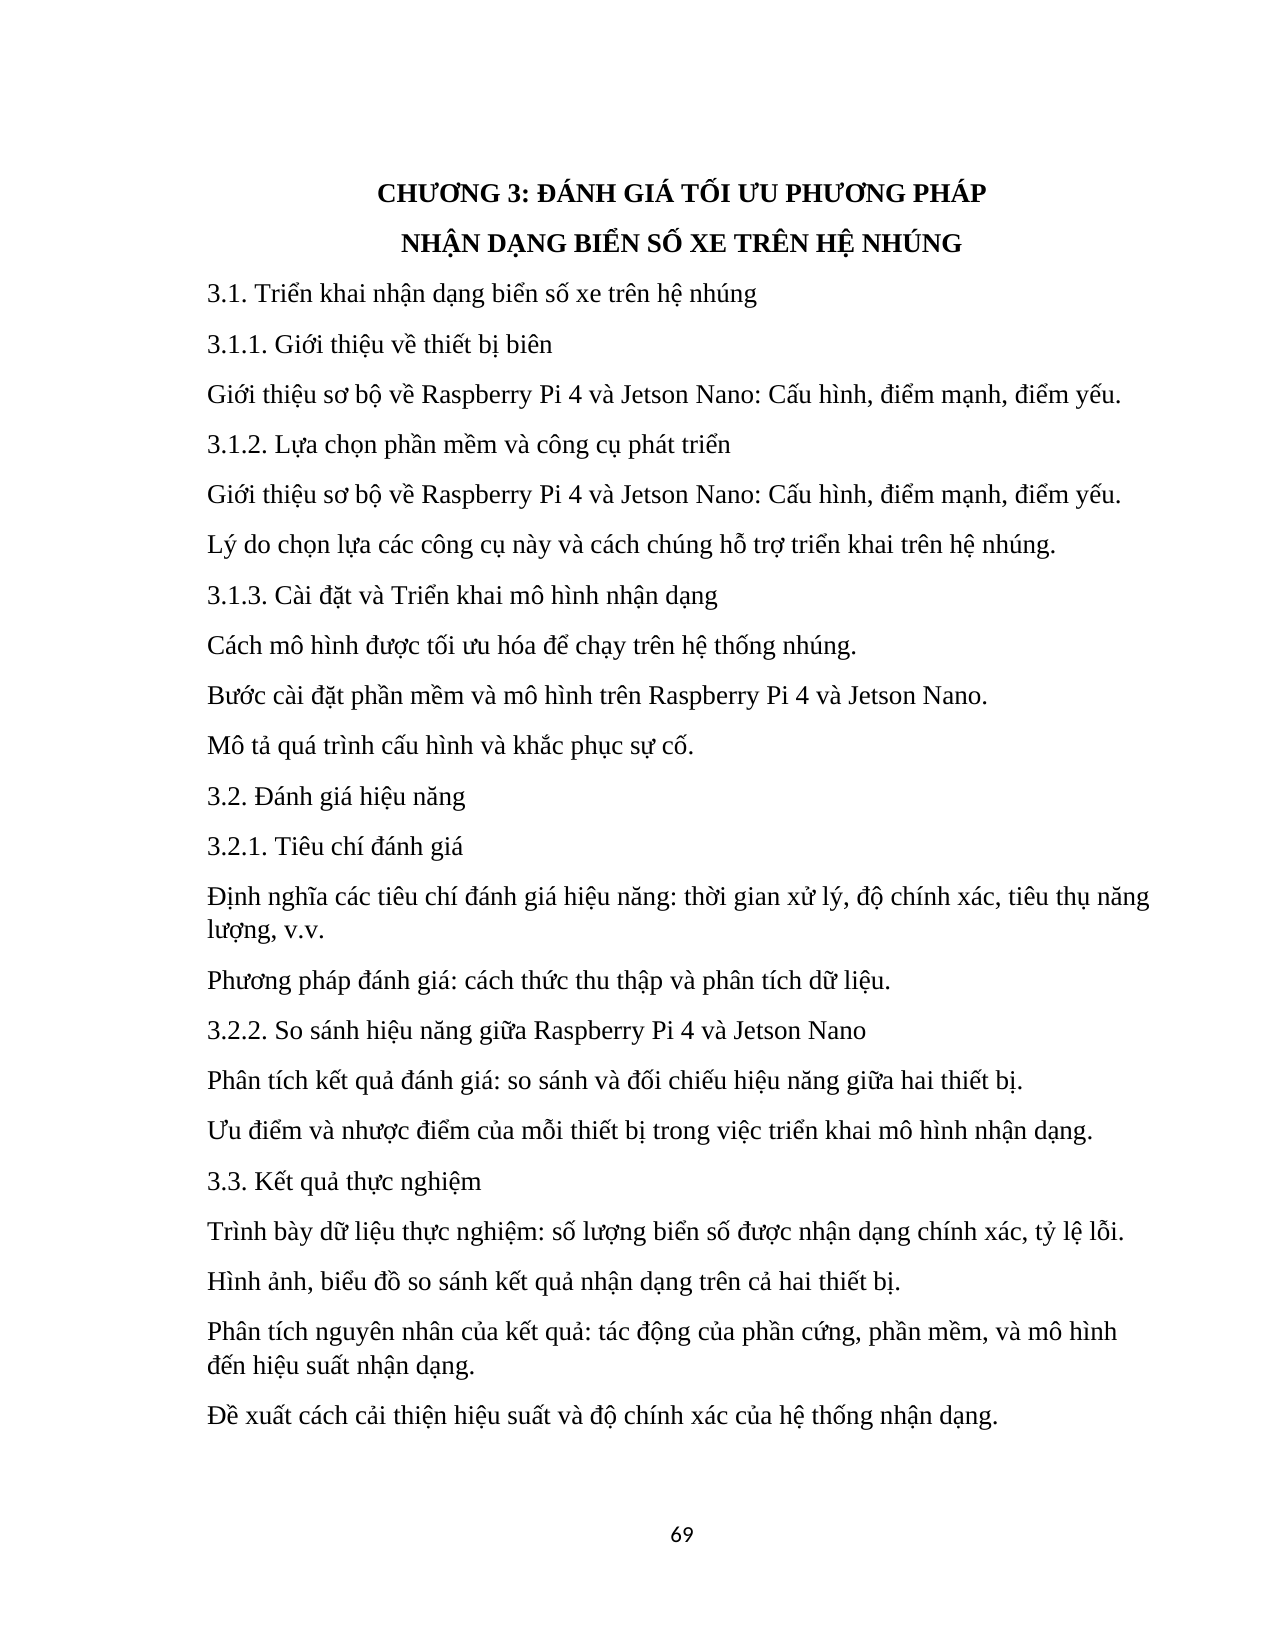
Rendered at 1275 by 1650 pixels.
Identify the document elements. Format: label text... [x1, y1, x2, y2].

text Giới thiệu sơ bộ về Raspberry Pi 4 và Jetson Nano: Cấu hình, điểm mạnh, điểm yếu. [207, 378, 1157, 409]
text Giới thiệu sơ bộ về Raspberry Pi 4 và Jetson Nano: Cấu hình, điểm mạnh, điểm yếu. [207, 478, 1157, 509]
text Mô tả quá trình cấu hình và khắc phục sự cố. [207, 729, 1157, 761]
text Phương pháp đánh giá: cách thức thu thập và phân tích dữ liệu. [207, 964, 1157, 995]
text Chương 3: ĐÁNH GIÁ TỐI ƯU PHƯƠNG PHÁP [207, 177, 1157, 208]
text Ưu điểm và nhược điểm của mỗi thiết bị trong việc triển khai mô hình nhận dạng. [207, 1114, 1157, 1146]
text Định nghĩa các tiêu chí đánh giá hiệu năng: thời gian xử lý, độ chính xác, tiêu thụ năng lượng, v.v. [207, 880, 1157, 945]
text 3.2.1. Tiêu chí đánh giá [207, 830, 1157, 861]
text Lý do chọn lựa các công cụ này và cách chúng hỗ trợ triển khai trên hệ nhúng. [207, 529, 1157, 560]
text Cách mô hình được tối ưu hóa để chạy trên hệ thống nhúng. [207, 629, 1157, 660]
text 3.1.3. Cài đặt và Triển khai mô hình nhận dạng [207, 579, 1157, 610]
text Bước cài đặt phần mềm và mô hình trên Raspberry Pi 4 và Jetson Nano. [207, 679, 1157, 710]
text 3.1.2. Lựa chọn phần mềm và công cụ phát triển [207, 428, 1157, 459]
text 3.3. Kết quả thực nghiệm [207, 1165, 1157, 1196]
text Đề xuất cách cải thiện hiệu suất và độ chính xác của hệ thống nhận dạng. [207, 1399, 1157, 1430]
text Phân tích kết quả đánh giá: so sánh và đối chiếu hiệu năng giữa hai thiết bị. [207, 1064, 1157, 1095]
text 3.1. Triển khai nhận dạng biển số xe trên hệ nhúng [207, 278, 1157, 309]
text 3.2. Đánh giá hiệu năng [207, 780, 1157, 811]
text Trình bày dữ liệu thực nghiệm: số lượng biển số được nhận dạng chính xác, tỷ lệ lỗi. [207, 1215, 1157, 1246]
text Phân tích nguyên nhân của kết quả: tác động của phần cứng, phần mềm, và mô hình đến hiệu suất nhận dạng. [207, 1315, 1157, 1380]
text NHẬN DẠNG BIỂN SỐ XE TRÊN HỆ NHÚNG [207, 227, 1157, 258]
text 3.2.2. So sánh hiệu năng giữa Raspberry Pi 4 và Jetson Nano [207, 1014, 1157, 1045]
text 3.1.1. Giới thiệu về thiết bị biên [207, 328, 1157, 359]
text Hình ảnh, biểu đồ so sánh kết quả nhận dạng trên cả hai thiết bị. [207, 1265, 1157, 1296]
